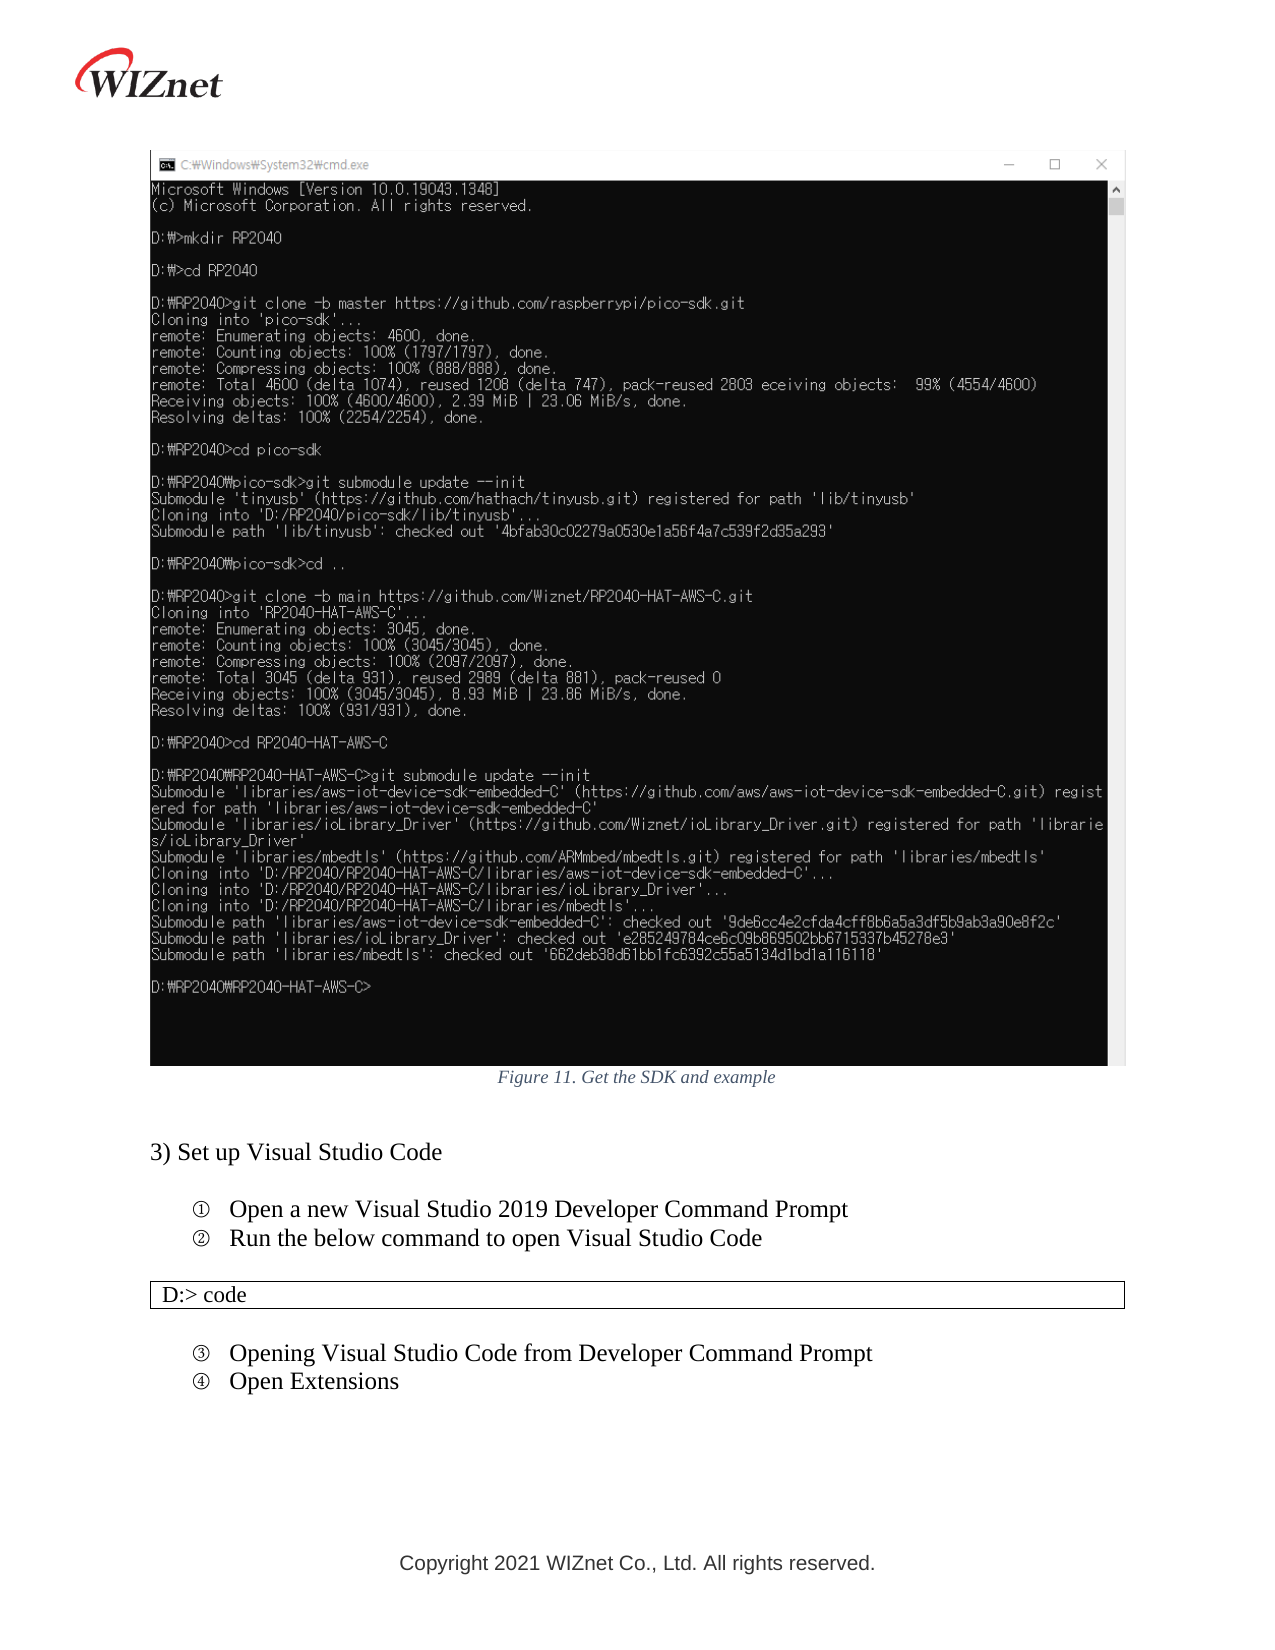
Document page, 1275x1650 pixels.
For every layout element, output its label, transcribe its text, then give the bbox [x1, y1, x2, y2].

picture [150, 150, 1125, 1066]
table_header D:> code [151, 1282, 1124, 1308]
text 3) Set up Visual Studio Code [150, 1137, 1125, 1166]
list Opening Visual Studio Code from Developer Command Prompt [192, 1338, 1125, 1366]
list Open a new Visual Studio 2019 Developer Command Prompt [192, 1194, 1125, 1223]
list Run the below command to open Visual Studio Code [192, 1223, 1125, 1252]
picture [75, 36, 223, 111]
list Open Extensions [192, 1366, 1125, 1395]
